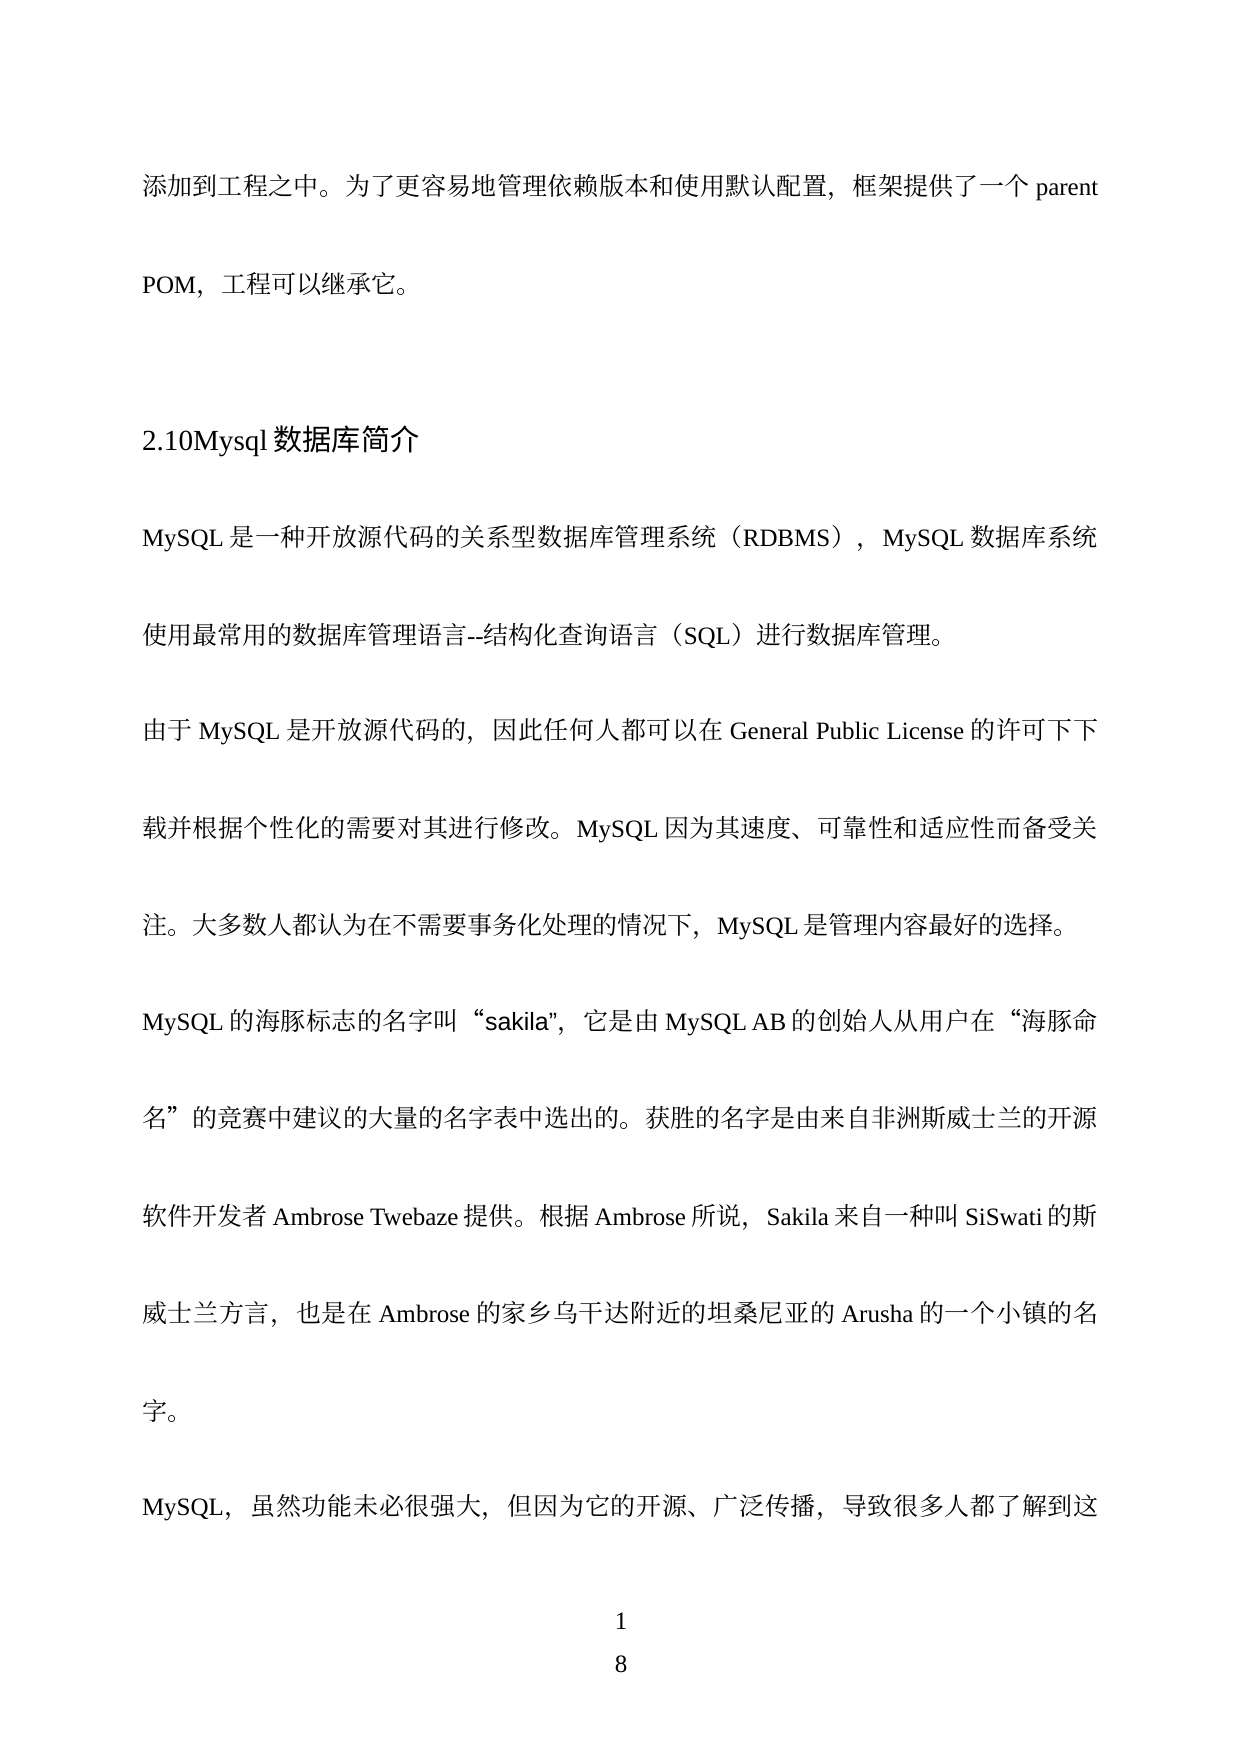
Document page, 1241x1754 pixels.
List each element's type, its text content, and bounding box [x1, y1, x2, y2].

text MySQL是一种开放源代码的关系型数据库管理系统（RDBMS），MySQL数据库系统使用最常用的数据库管理语言--结构化查询语言（SQL）进行数据库管理。 [142, 503, 1098, 666]
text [142, 152, 1098, 315]
title 2.10Mysql数据库简介 [142, 405, 1098, 470]
text MySQL的海豚标志的名字叫“sakila”，它是由MySQL AB的创始人从用户在“海豚命名”的竞赛中建议的大量的名字表中选出的。获胜的名字是由来自非洲斯威士兰的开源软件开发者Ambrose Twebaze提供。根据Ambrose所说，Sakila来自一种叫SiSwati的斯威士兰方言，也是在Ambrose的家乡乌干达附近的坦桑尼亚的Arusha的一个小镇的名字。 [142, 987, 1098, 1442]
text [142, 1472, 1098, 1537]
text 由于MySQL是开放源代码的，因此任何人都可以在General Public License的许可下下载并根据个性化的需要对其进行修改。MySQL因为其速度、可靠性和适应性而备受关注。大多数人都认为在不需要事务化处理的情况下，MySQL是管理内容最好的选择。 [142, 696, 1098, 956]
